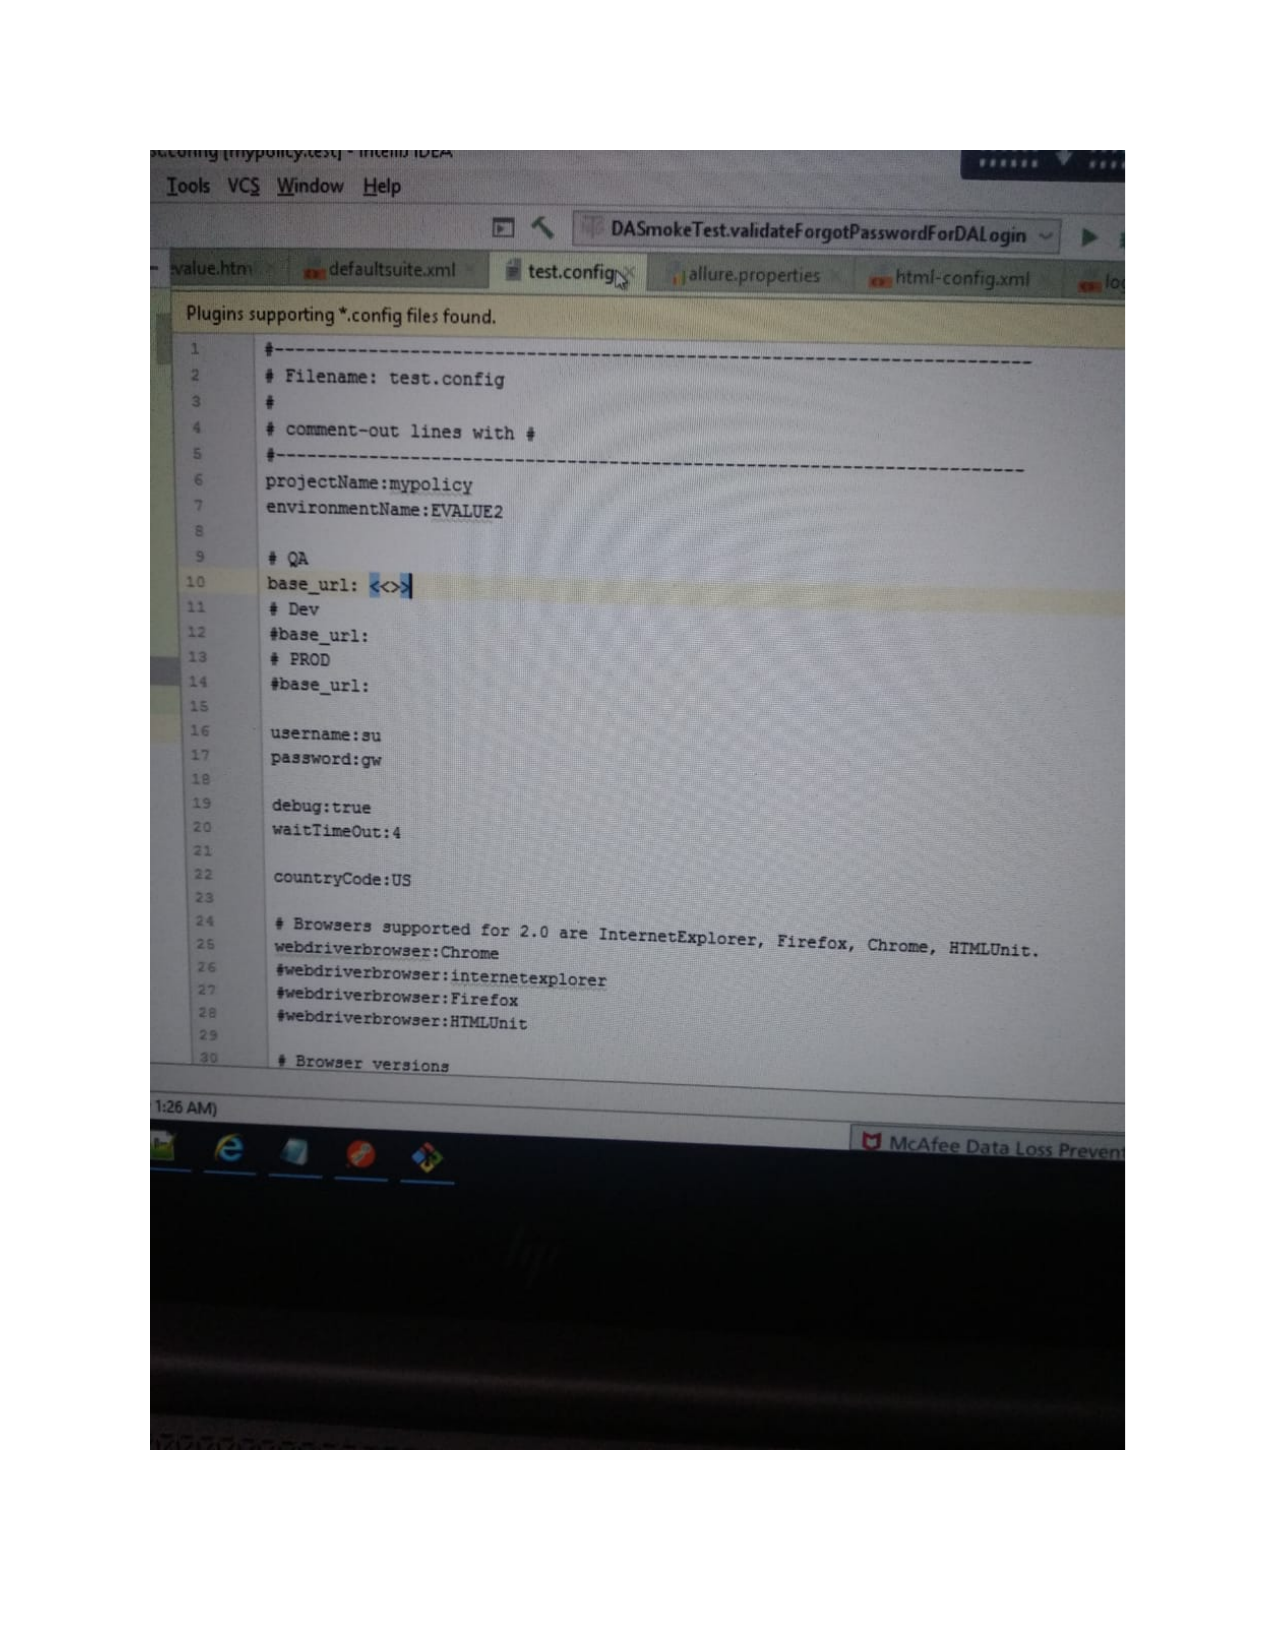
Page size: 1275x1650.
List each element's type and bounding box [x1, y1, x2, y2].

picture [150, 150, 1125, 1450]
